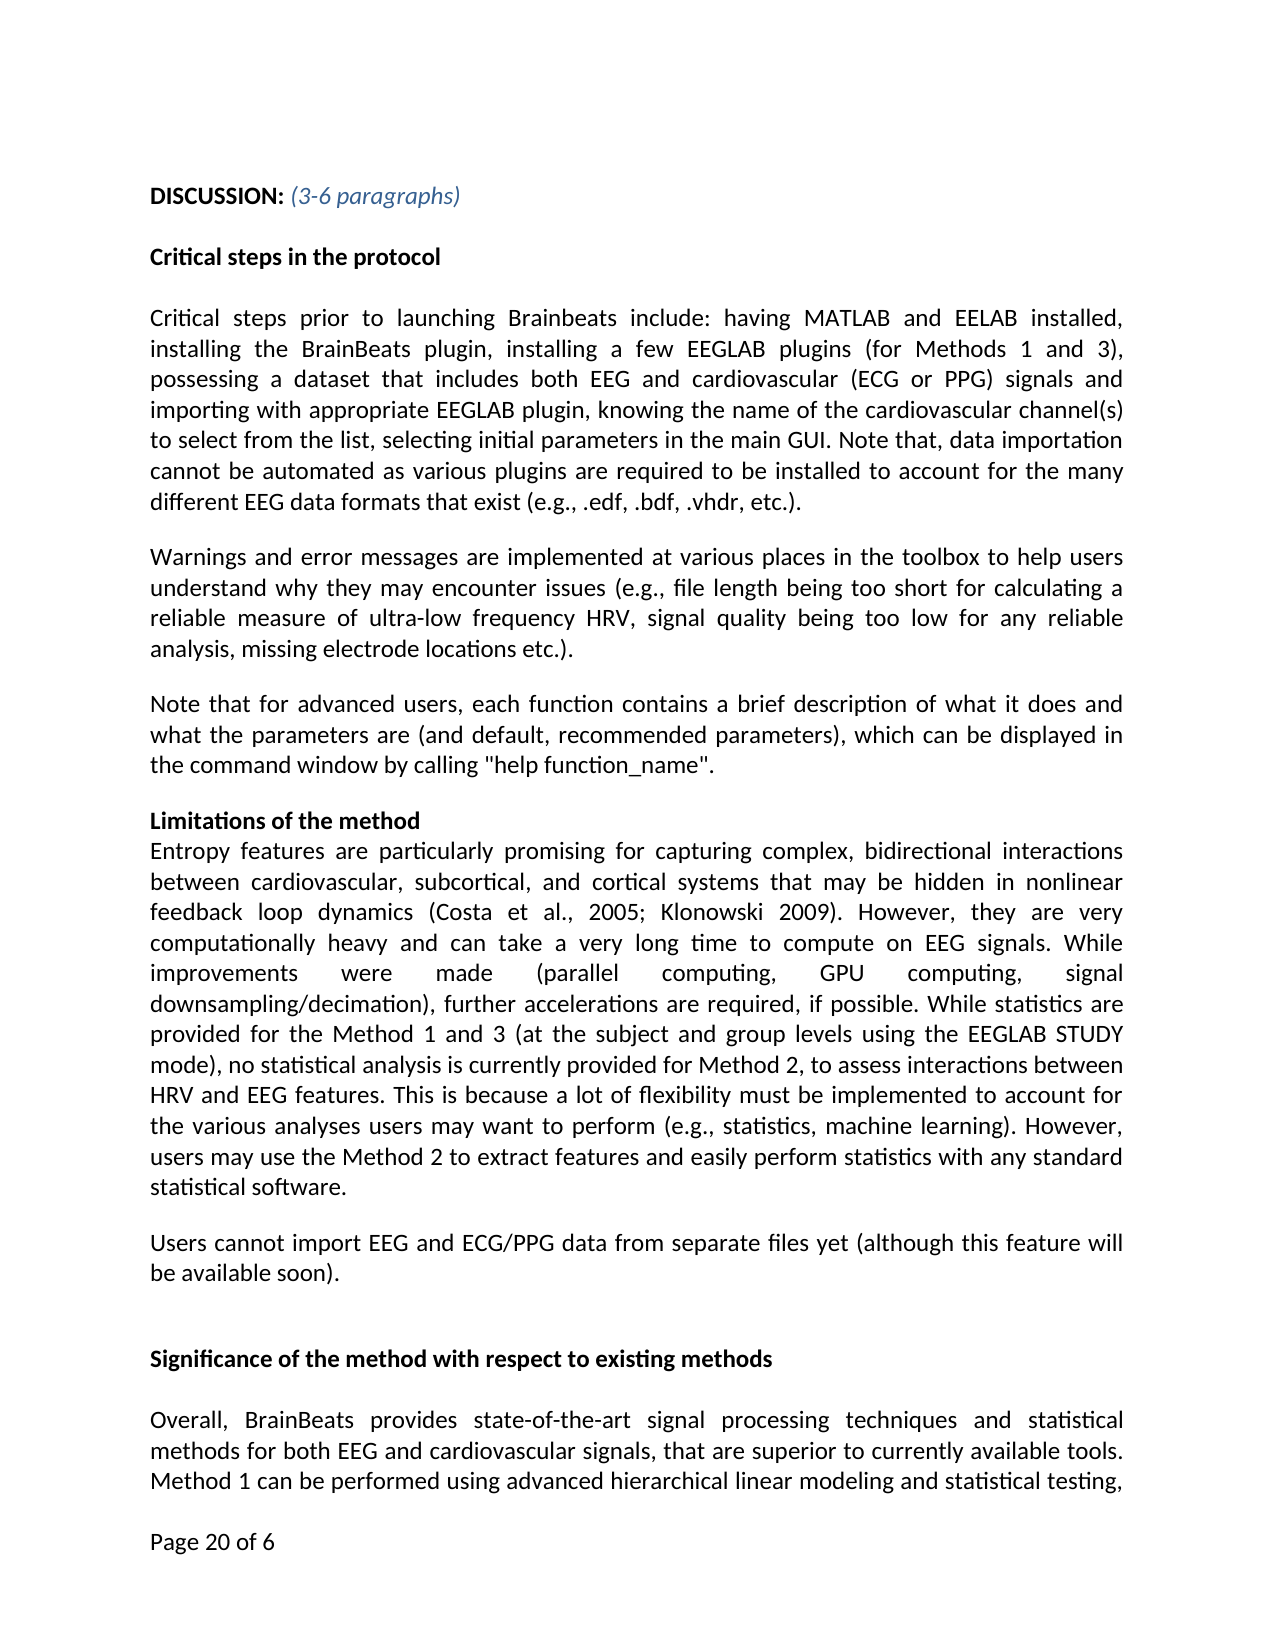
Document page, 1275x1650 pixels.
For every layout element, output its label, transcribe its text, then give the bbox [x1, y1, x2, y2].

text Warnings and error messages are implemented at various places in the toolbox to help users understand why they may encounter issues (e.g., file length being too short for calculating a reliable measure of ultra-low frequency HRV, signal quality being too low for any reliable analysis, missing electrode locations etc.). [150, 541, 1125, 663]
text DISCUSSION: (3-6 paragraphs) [150, 181, 1125, 211]
text Entropy features are particularly promising for capturing complex, bidirectional interactions between cardiovascular, subcortical, and cortical systems that may be hidden in nonlinear feedback loop dynamics (Costa et al., 2005; Klonowski 2009). However, they are very computationally heavy and can take a very long time to compute on EEG signals. While improvements were made (parallel computing, GPU computing, signal downsampling/decimation), further accelerations are required, if possible. While statistics are provided for the Method 1 and 3 (at the subject and group levels using the EEGLAB STUDY mode), no statistical analysis is currently provided for Method 2, to assess interactions between HRV and EEG features. This is because a lot of flexibility must be implemented to account for the various analyses users may want to perform (e.g., statistics, machine learning). However, users may use the Method 2 to extract features and easily perform statistics with any standard statistical software. [150, 835, 1125, 1202]
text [150, 1404, 1125, 1496]
text Significance of the method with respect to existing methods [150, 1343, 1125, 1374]
text Critical steps prior to launching Brainbeats include: having MATLAB and EELAB installed, installing the BrainBeats plugin, installing a few EEGLAB plugins (for Methods 1 and 3), possessing a dataset that includes both EEG and cardiovascular (ECG or PPG) signals and importing with appropriate EEGLAB plugin, knowing the name of the cardiovascular channel(s) to select from the list, selecting initial parameters in the main GUI. Note that, data importation cannot be automated as various plugins are required to be installed to account for the many different EEG data formats that exist (e.g., .edf, .bdf, .vhdr, etc.). [150, 303, 1125, 516]
text Note that for advanced users, each function contains a brief description of what it does and what the parameters are (and default, recommended parameters), which can be displayed in the command window by calling "help function_name". [150, 688, 1125, 780]
text Users cannot import EEG and ECG/PPG data from separate files yet (although this feature will be available soon). [150, 1227, 1125, 1288]
text Limitations of the method [150, 805, 1125, 835]
text Critical steps in the protocol [150, 242, 1125, 272]
